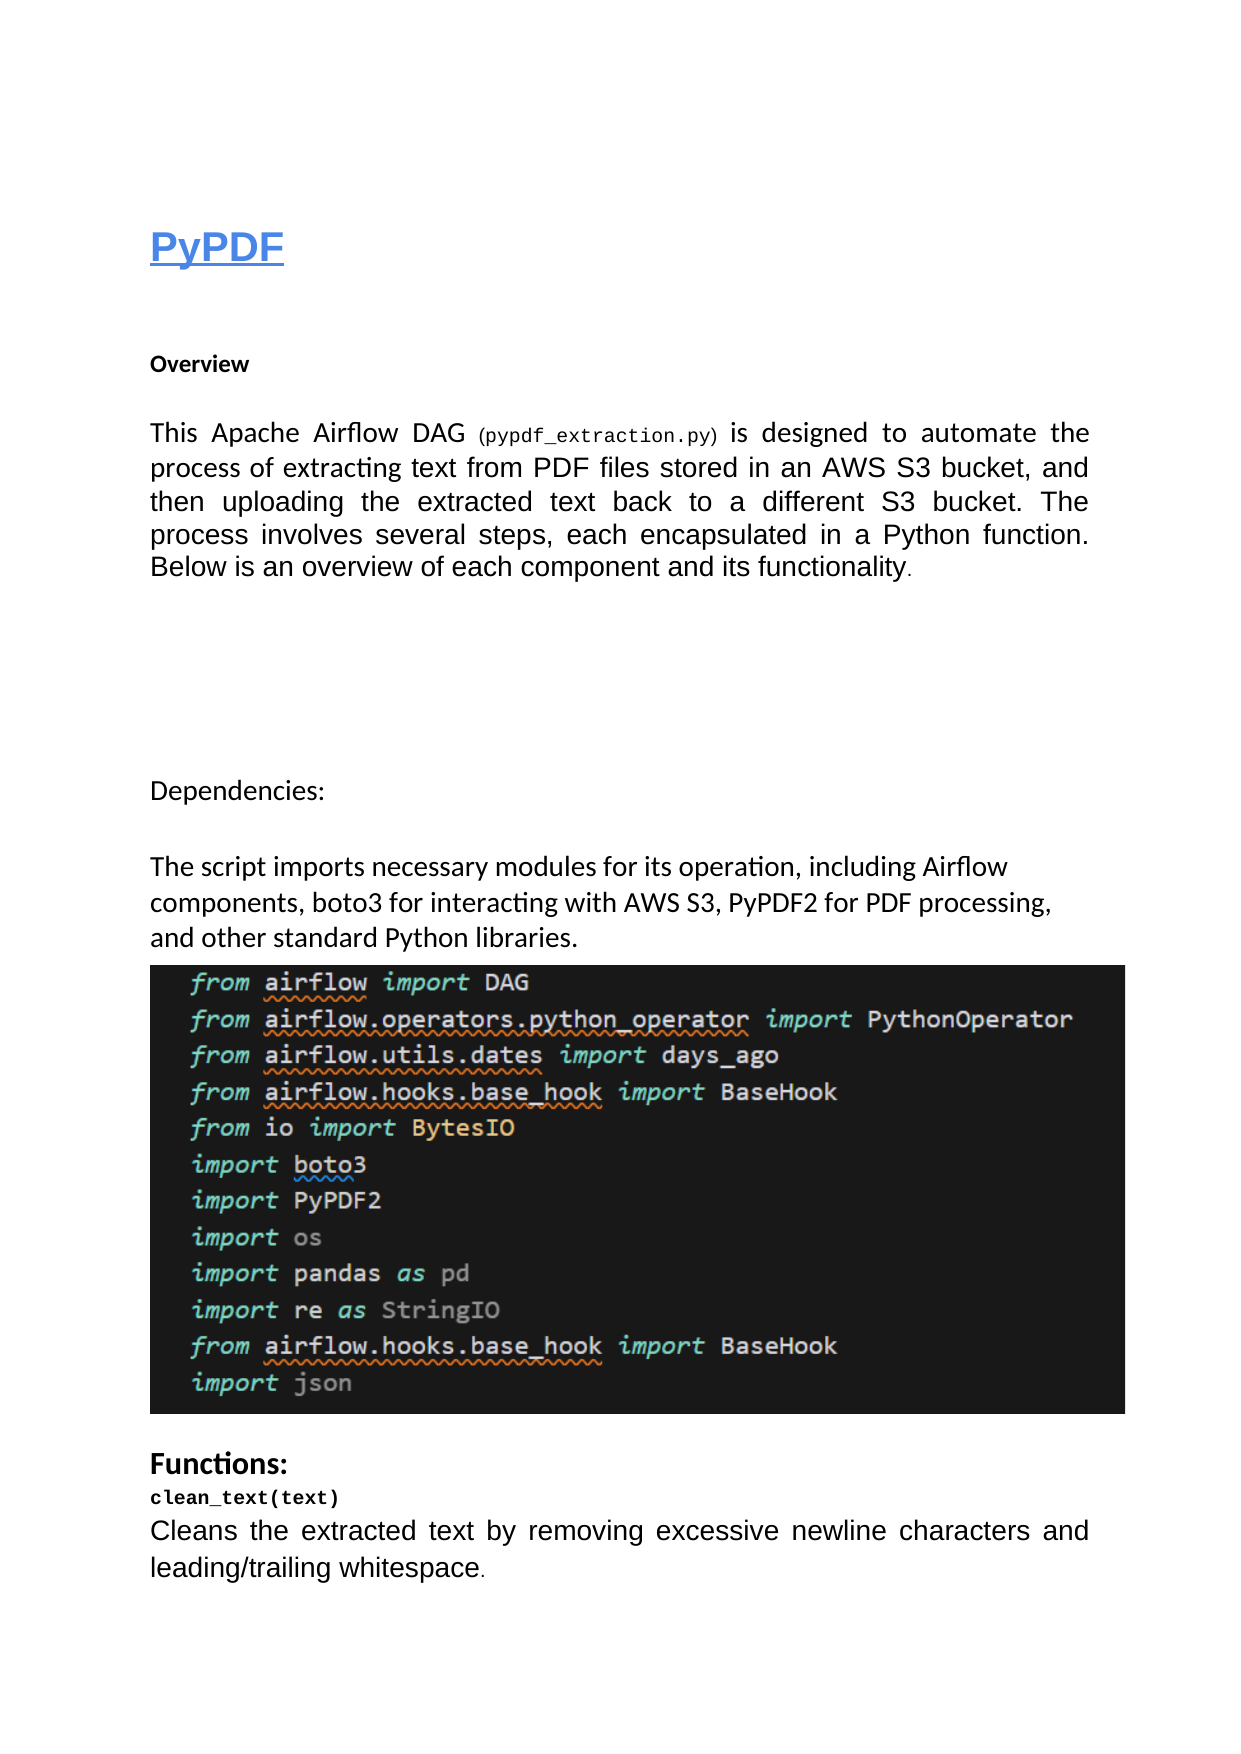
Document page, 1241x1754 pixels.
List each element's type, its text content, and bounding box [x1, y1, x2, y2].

text The script imports necessary modules for its operation, including Airflow components, boto3 for interacting with AWS S3, PyPDF2 for PDF processing, and other standard Python libraries. [150, 848, 1090, 955]
text clean_text(text) [150, 1488, 1090, 1511]
picture [150, 965, 1125, 1414]
text Dependencies: [150, 772, 1090, 807]
text Cleans the extracted text by removing excessive newline characters and leading/trailing whitespace. [150, 1514, 1090, 1584]
subtitle PyPDF [150, 222, 1090, 270]
text This Apache Airflow DAG (pypdf_extraction.py) is designed to automate the process of extracting text from PDF files stored in an AWS S3 bucket, and then uploading the extracted text back to a different S3 bucket. The process involves several steps, each encapsulated in a Python function. Below is an overview of each component and its functionality. [150, 414, 1090, 582]
text Overview [150, 348, 1090, 378]
text Functions: [150, 1443, 1090, 1482]
